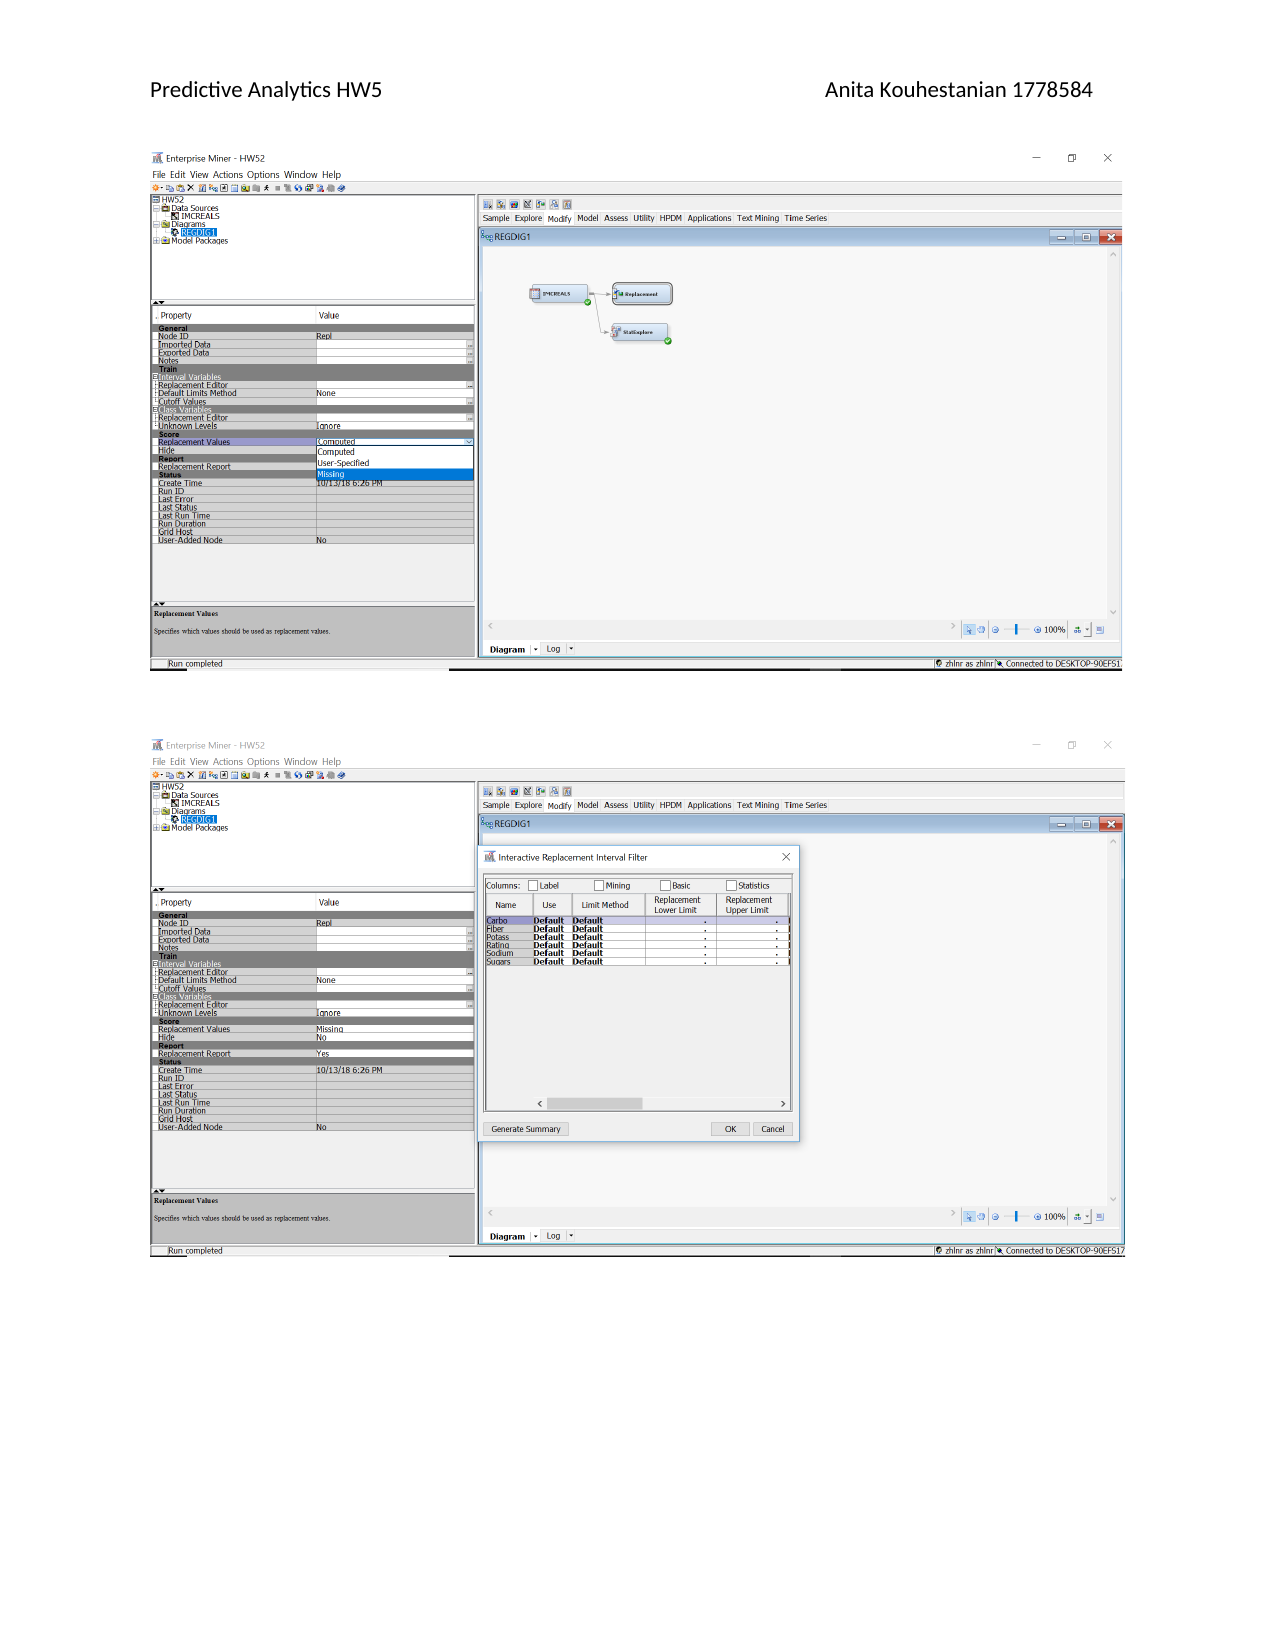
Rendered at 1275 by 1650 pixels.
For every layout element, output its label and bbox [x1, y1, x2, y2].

picture [150, 150, 1123, 671]
picture [150, 736, 1125, 1257]
